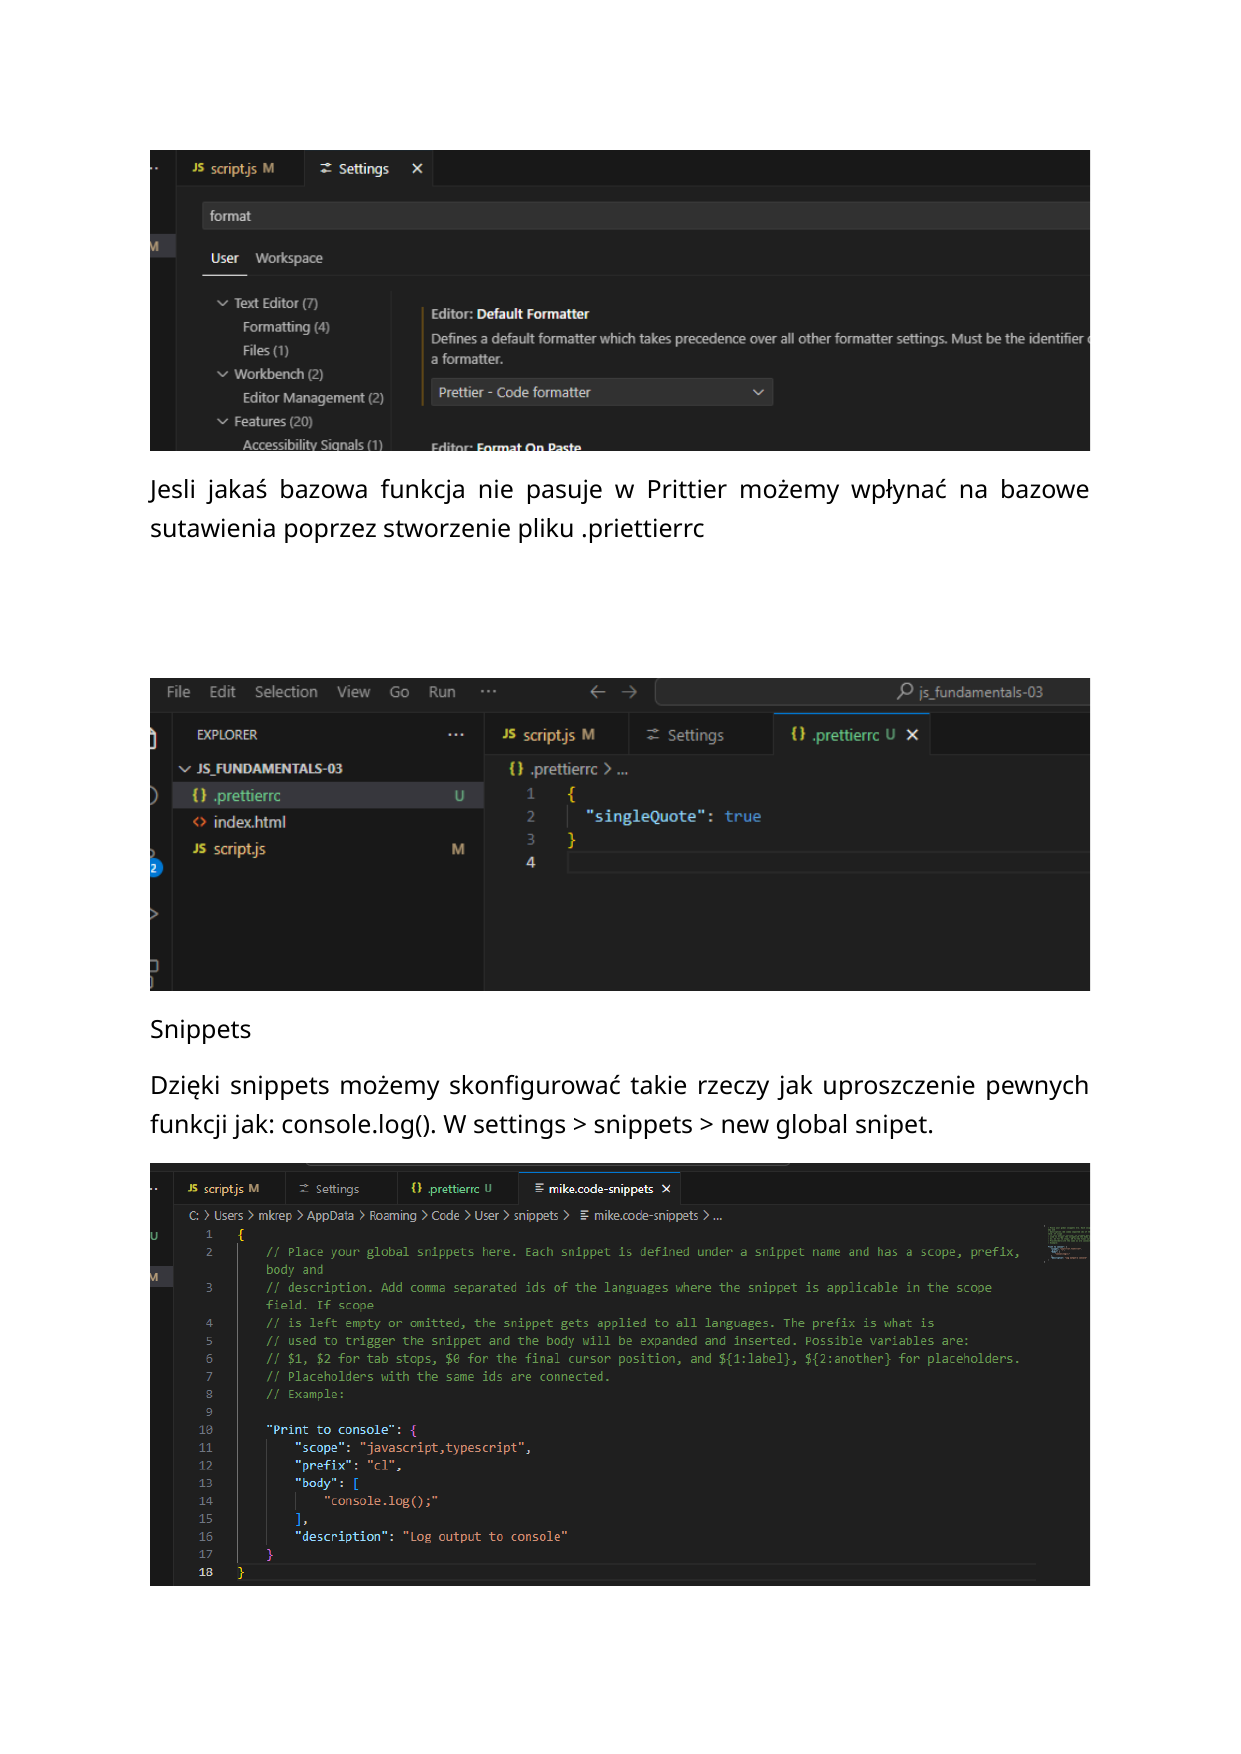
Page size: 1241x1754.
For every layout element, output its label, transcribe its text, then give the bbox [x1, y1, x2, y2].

text Snippets [150, 1012, 1090, 1046]
text Dzięki snippets możemy skonfigurować takie rzeczy jak uproszczenie pewnych funkcji jak: console.log(). W settings > snippets > new global snipet. [150, 1068, 1090, 1141]
picture [150, 678, 1091, 991]
picture [150, 1163, 1091, 1586]
text Jesli jakaś bazowa funkcja nie pasuje w Prittier możemy wpłynać na bazowe sutawienia poprzez stworzenie pliku .priettierrc [150, 472, 1090, 545]
picture [150, 150, 1091, 451]
